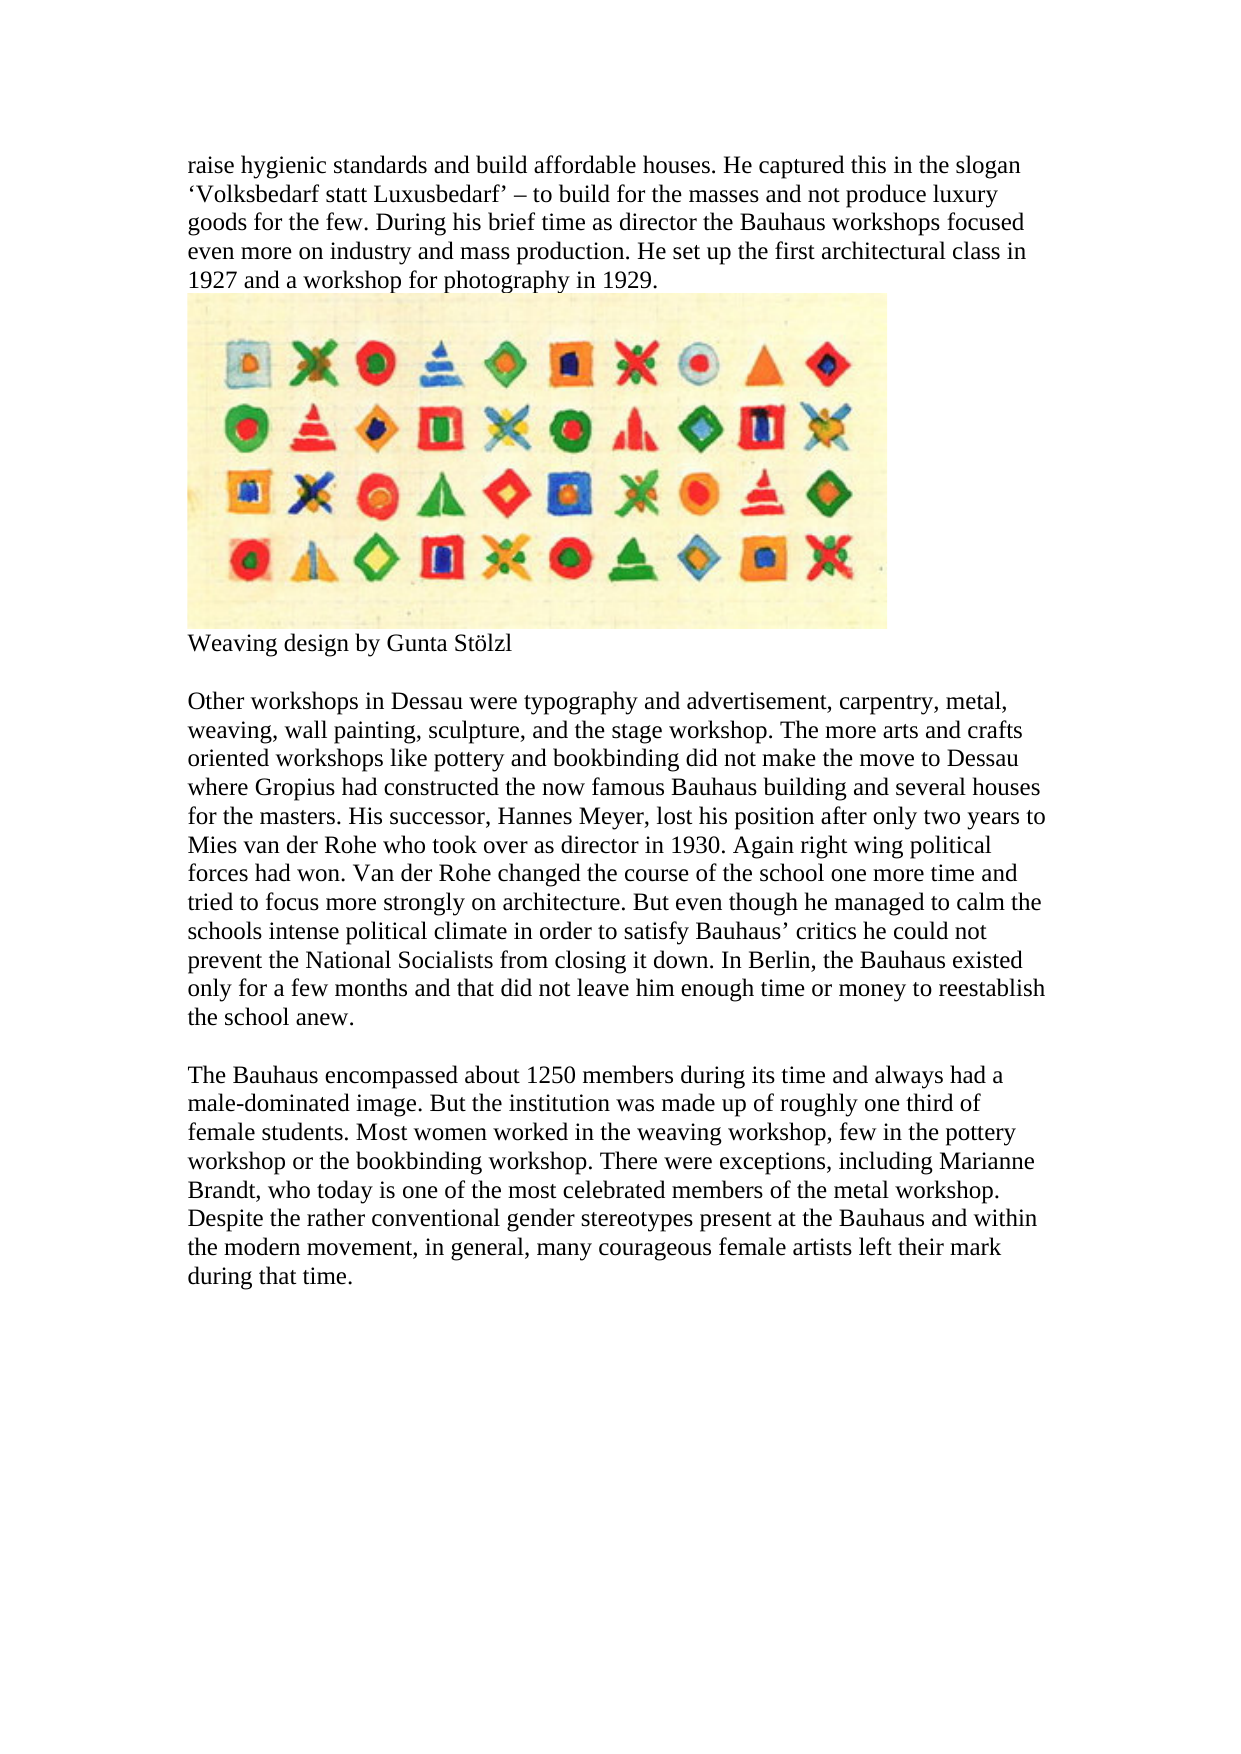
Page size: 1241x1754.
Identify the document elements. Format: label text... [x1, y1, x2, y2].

text The Bauhaus encompassed about 1250 members during its time and always had a male-dominated image. But the institution was made up of roughly one third of female students. Most women worked in the weaving workshop, few in the pottery workshop or the bookbinding workshop. There were exceptions, including Marianne Brandt, who today is one of the most celebrated members of the metal workshop. Despite the rather conventional gender stereotypes present at the Bauhaus and within the modern movement, in general, many courageous female artists left their mark during that time. [187, 1060, 1053, 1290]
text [187, 150, 1053, 294]
text Other workshops in Dessau were typography and advertisement, carpentry, metal, weaving, wall painting, sculpture, and the stage workshop. The more arts and crafts oriented workshops like pottery and bookbinding did not make the move to Dessau where Gropius had constructed the now famous Bauhaus building and several houses for the masters. His successor, Hannes Meyer, lost his position after only two years to Mies van der Rohe who took over as director in 1930. Again right wing political forces had won. Van der Rohe changed the course of the school one more time and tried to focus more strongly on architecture. But even though he managed to calm the schools intense political climate in order to satisfy Bauhaus’ critics he could not prevent the National Socialists from closing it down. In Berlin, the Bauhaus existed only for a few months and that did not leave him enough time or money to reestablish the school anew. [187, 686, 1053, 1031]
picture [187, 293, 888, 629]
text Weaving design by Gunta Stölzl [187, 628, 1053, 657]
